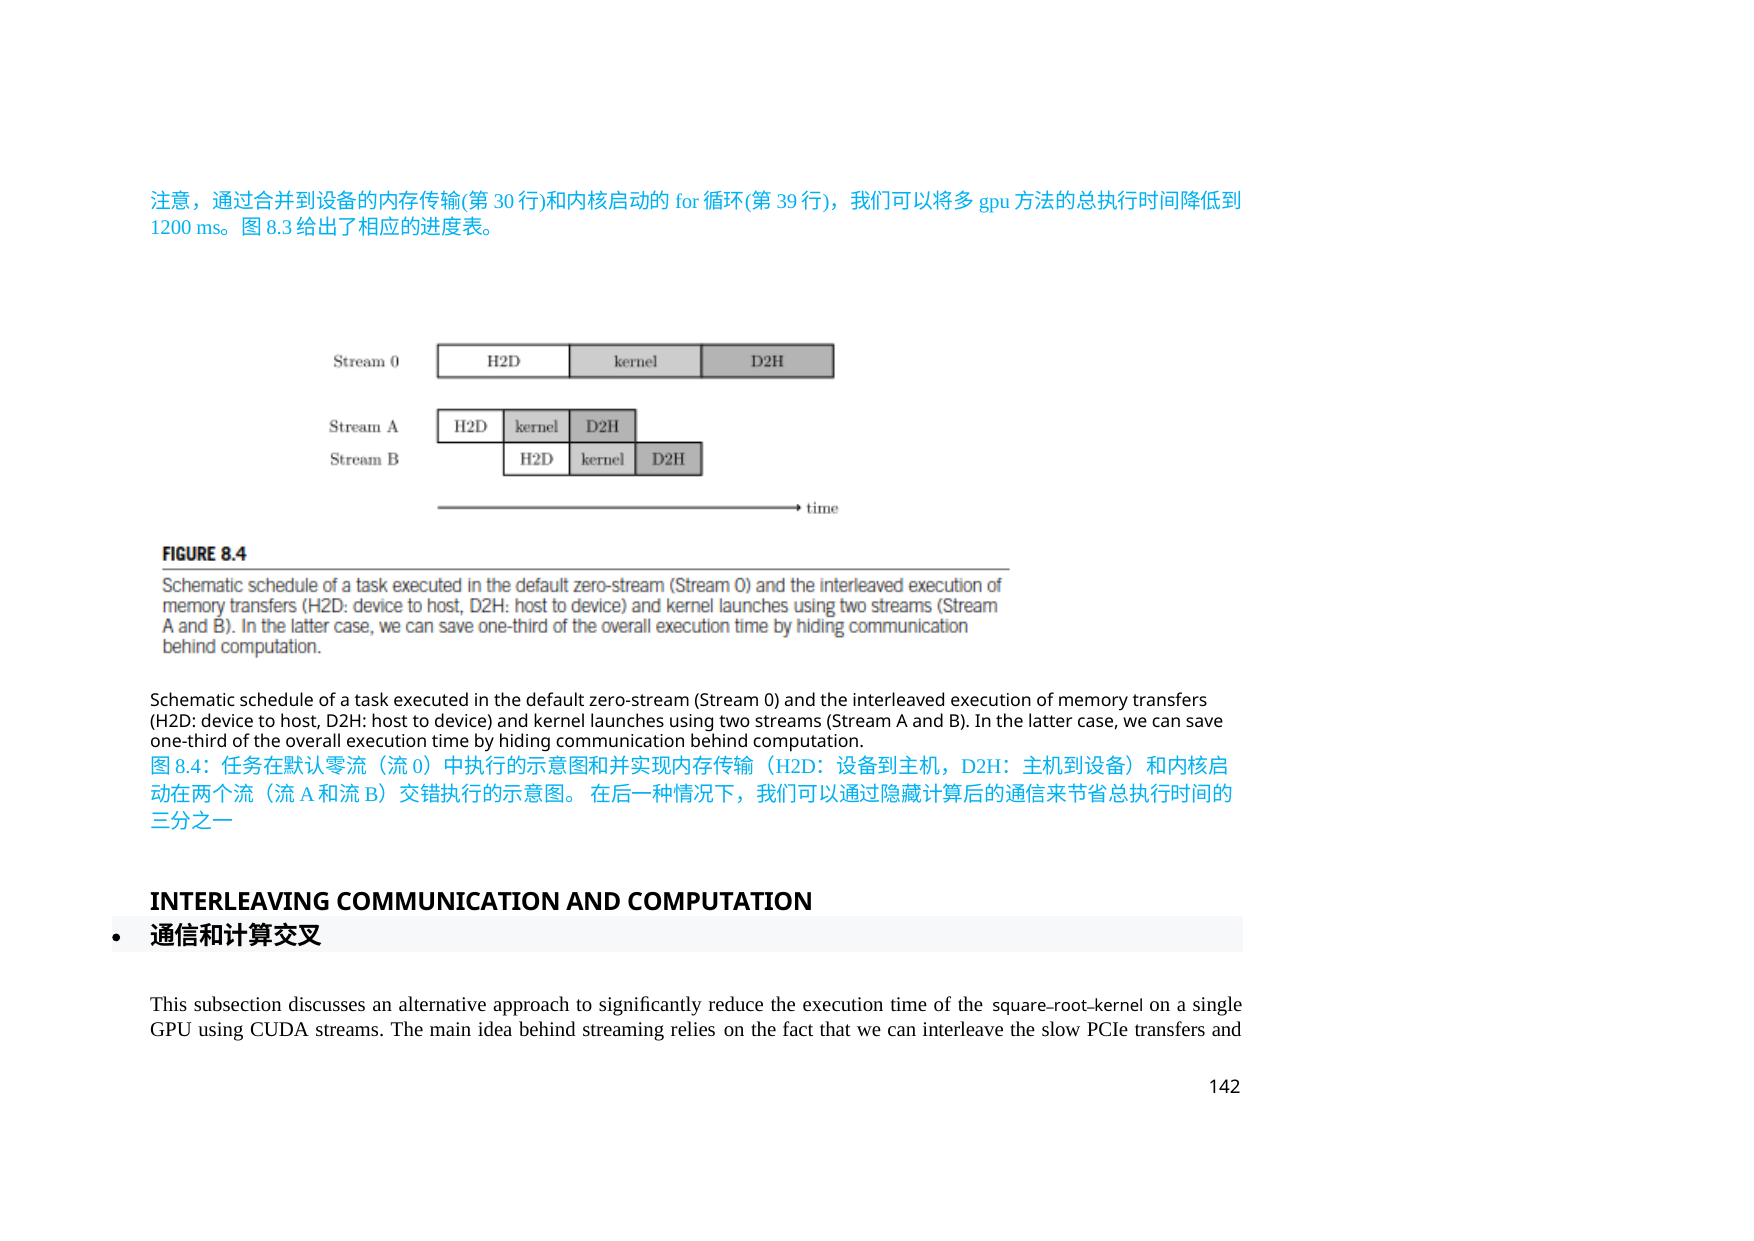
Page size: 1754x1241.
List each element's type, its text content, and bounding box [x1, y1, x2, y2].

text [150, 187, 1243, 240]
text INTERLEAVING COMMUNICATION AND COMPUTATION [150, 888, 1243, 916]
picture [674, 783, 678, 803]
picture [257, 201, 268, 206]
list 通信和计算交叉 [112, 916, 1243, 952]
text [150, 991, 1243, 1041]
picture [710, 194, 718, 201]
text Schematic schedule of a task executed in the default zero-stream (Stream 0) and the interleaved execution of memory transfers (H2D: device to host, D2H: host to device) and kernel launches using two streams (Stream A and B). In the latter case, we can save one-third of the overall execution time by hiding communication behind computation. [150, 690, 1243, 752]
text 图8.4：任务在默认零流（流0）中执行的示意图和并实现内存传输（H2D：设备到主机，D2H：主机到设备）和内核启动在两个流（流A和流B）交错执行的示意图。 在后一种情况下，我们可以通过隐藏计算后的通信来节省总执行时间的三分之一 [150, 752, 1243, 834]
picture [888, 791, 899, 797]
